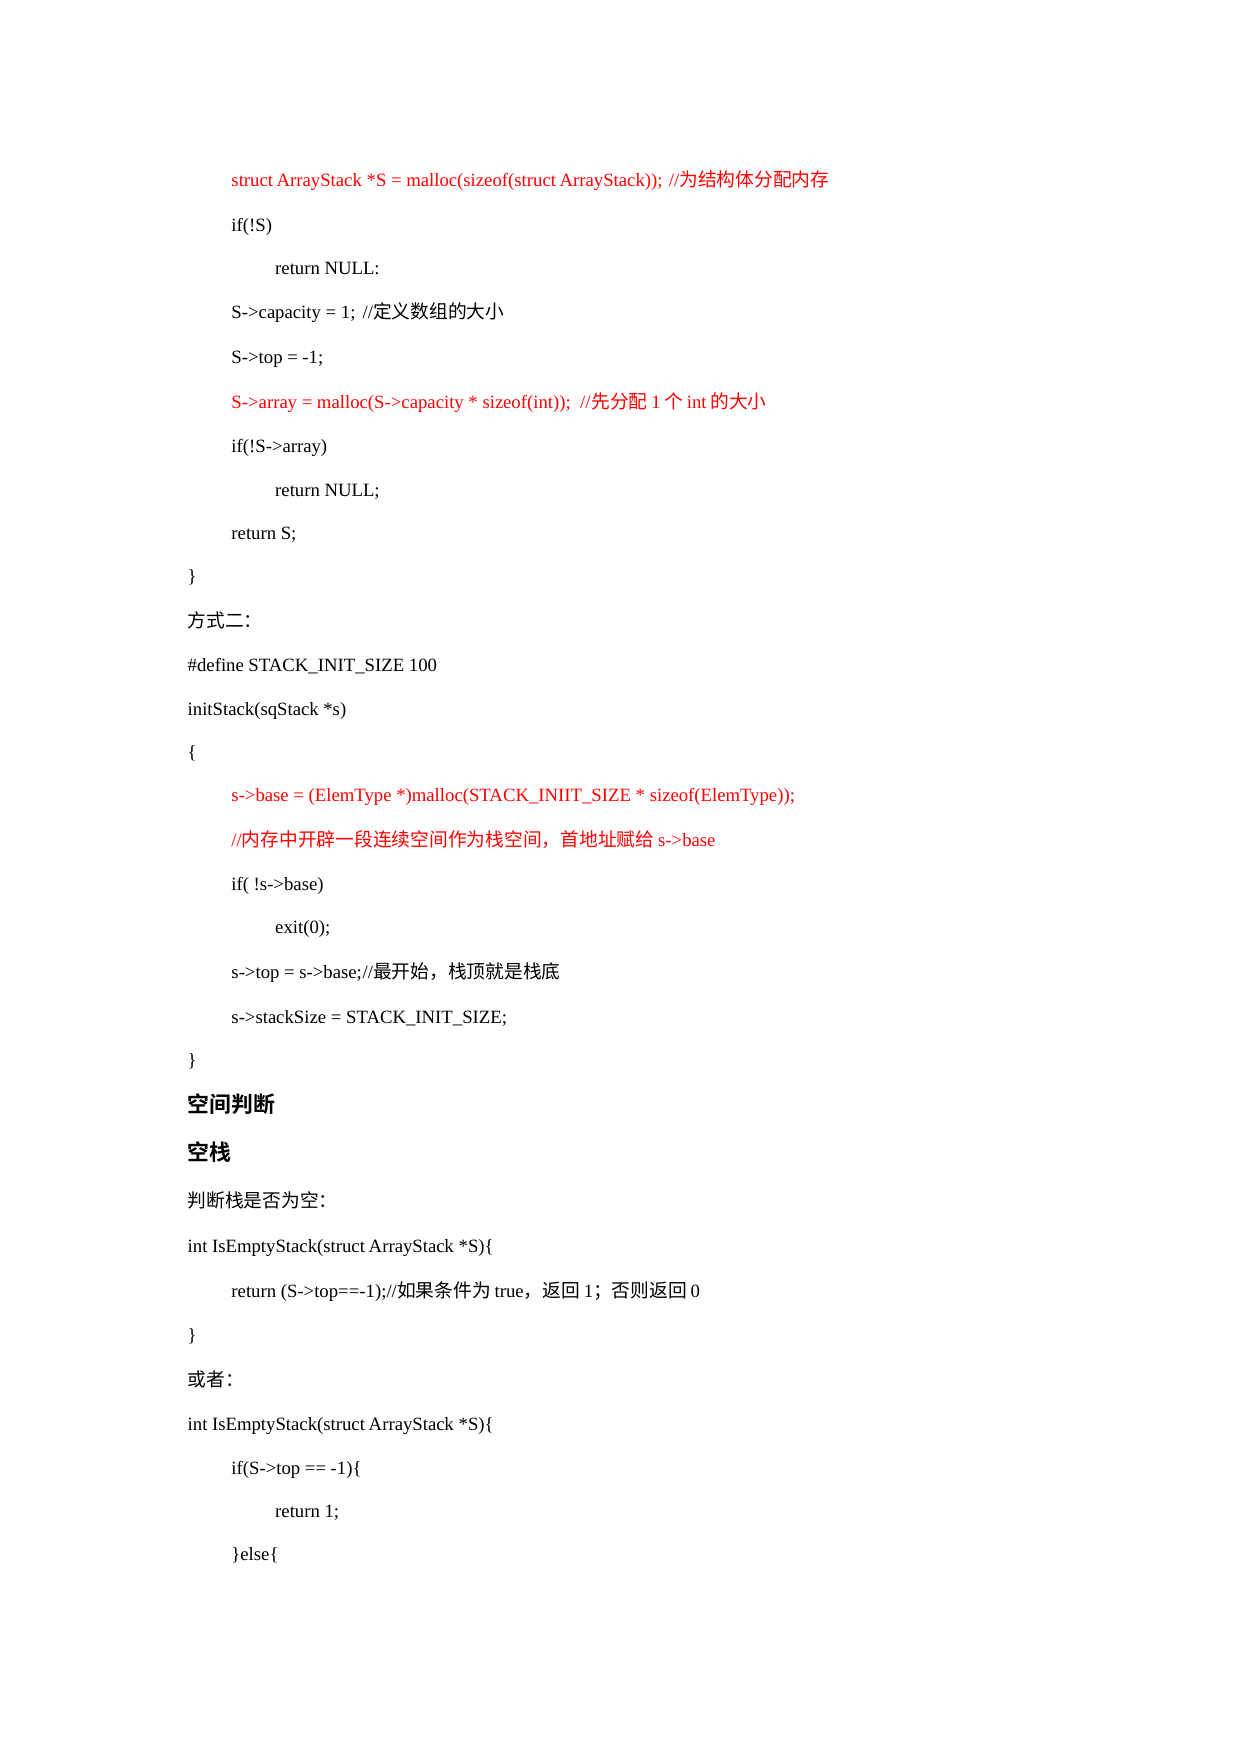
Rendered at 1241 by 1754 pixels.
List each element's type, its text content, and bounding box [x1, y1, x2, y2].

text s->stackSize = STACK_INIT_SIZE; [187, 1000, 1053, 1033]
text return 1; [187, 1494, 1053, 1527]
text 方式二： [187, 603, 1053, 635]
text s->top = s->base; //最开始，栈顶就是栈底 [187, 954, 1053, 987]
text } [187, 1319, 1053, 1351]
text struct ArrayStack *S = malloc(sizeof(struct ArrayStack)); //为结构体分配内存 [187, 162, 1053, 194]
text S->capacity = 1; //定义数组的大小 [187, 294, 1053, 327]
text } [187, 1043, 1053, 1076]
text } [187, 559, 1053, 592]
text return S; [187, 516, 1053, 549]
text if(!S->array) [187, 430, 1053, 462]
text int IsEmptyStack(struct ArrayStack *S){ [187, 1229, 1053, 1262]
text { [187, 735, 1053, 768]
text return NULL; [187, 473, 1053, 506]
text if( !s->base) [187, 868, 1053, 900]
subtitle 空栈 [187, 1135, 1053, 1167]
text 判断栈是否为空： [187, 1183, 1053, 1216]
text }else{ [187, 1538, 1053, 1570]
text if(!S) [187, 208, 1053, 241]
text S->array = malloc(S->capacity * sizeof(int)); //先分配1个int的大小 [187, 384, 1053, 416]
subtitle 空间判断 [187, 1087, 1053, 1119]
text initStack(sqStack *s) [187, 692, 1053, 724]
text 或者： [187, 1362, 1053, 1394]
text S->top = -1; [187, 341, 1053, 373]
text int IsEmptyStack(struct ArrayStack *S){ [187, 1408, 1053, 1440]
text if(S->top == -1){ [187, 1451, 1053, 1484]
text //内存中开辟一段连续空间作为栈空间，首地址赋给s->base [187, 822, 1053, 854]
text return (S->top==-1);//如果条件为true，返回1；否则返回0 [187, 1273, 1053, 1305]
text exit(0); [187, 911, 1053, 943]
text #define STACK_INIT_SIZE 100 [187, 649, 1053, 681]
text return NULL: [187, 251, 1053, 284]
text s->base = (ElemType *)malloc(STACK_INIIT_SIZE * sizeof(ElemType)); [187, 778, 1053, 811]
